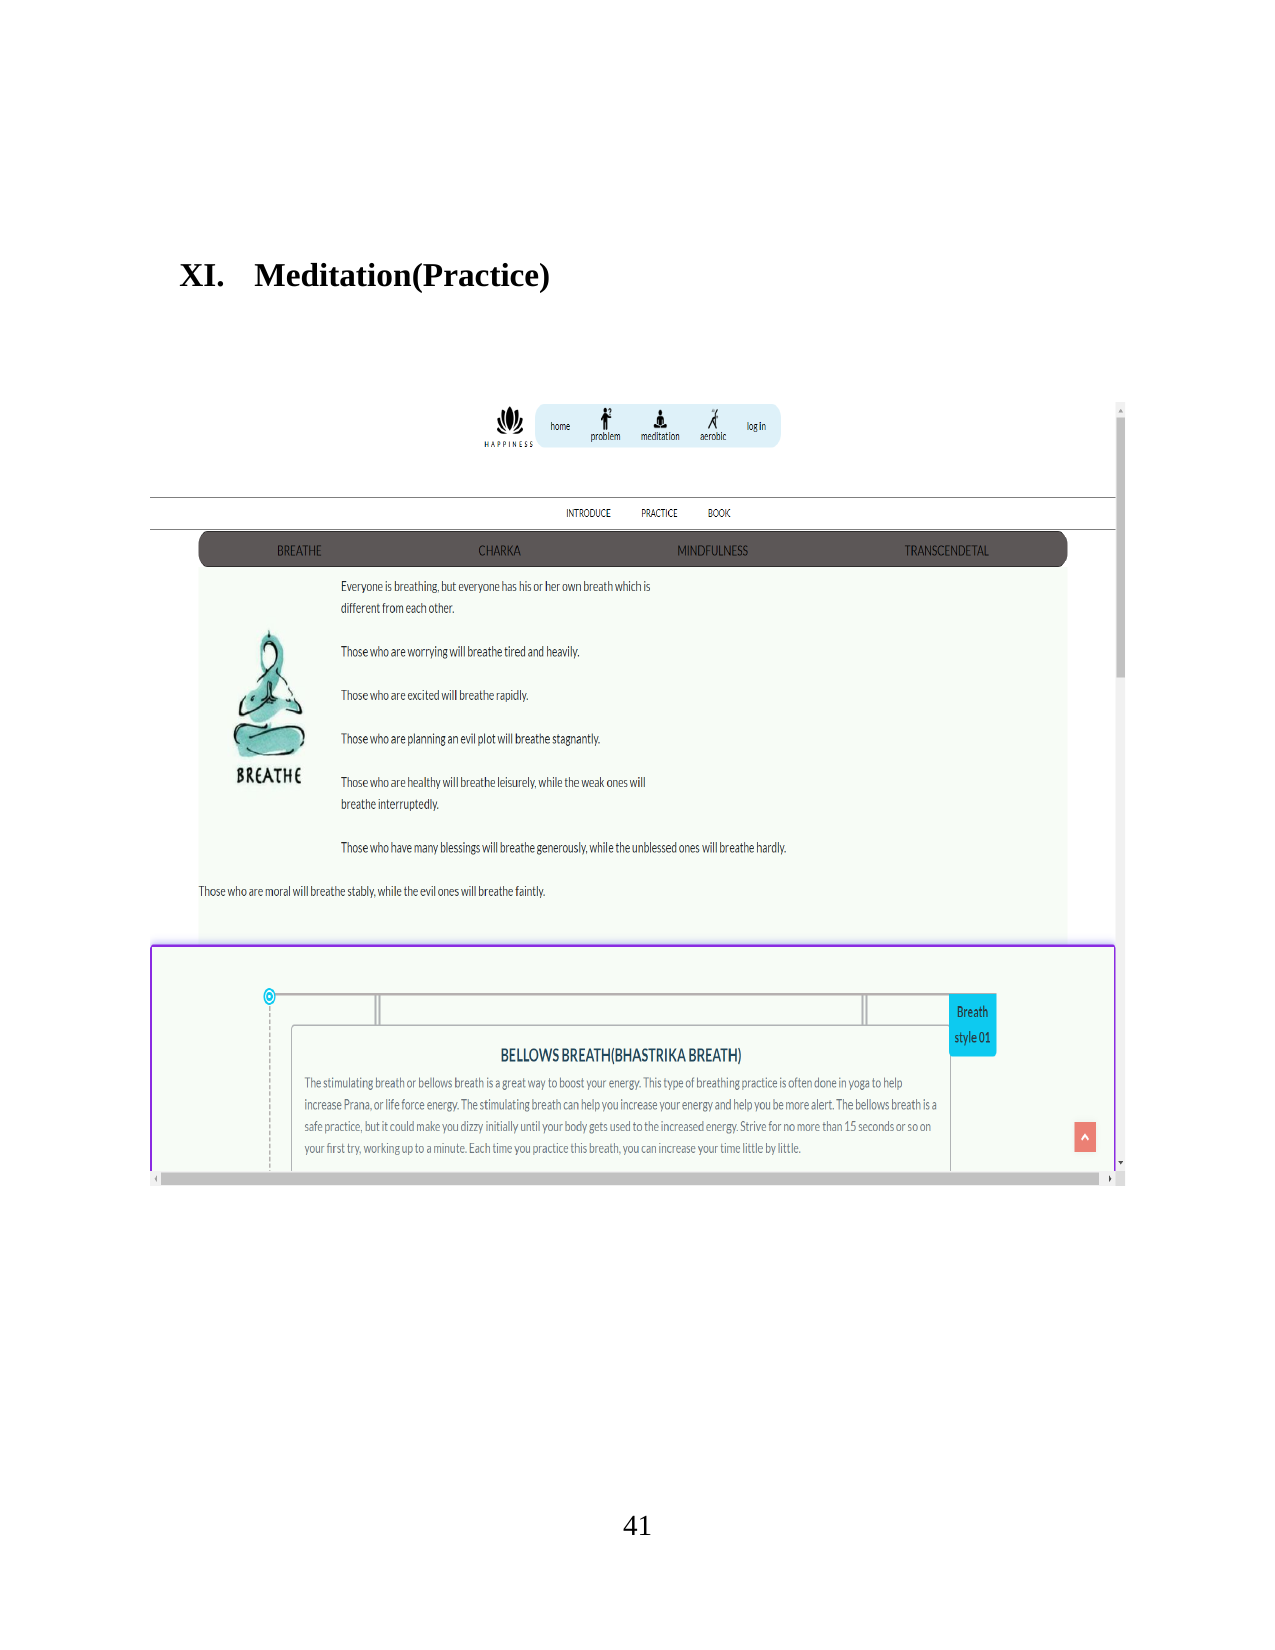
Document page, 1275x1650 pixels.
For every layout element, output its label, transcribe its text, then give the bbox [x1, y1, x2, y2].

subtitle Meditation(Practice) [179, 256, 1125, 294]
picture [150, 402, 1125, 1186]
